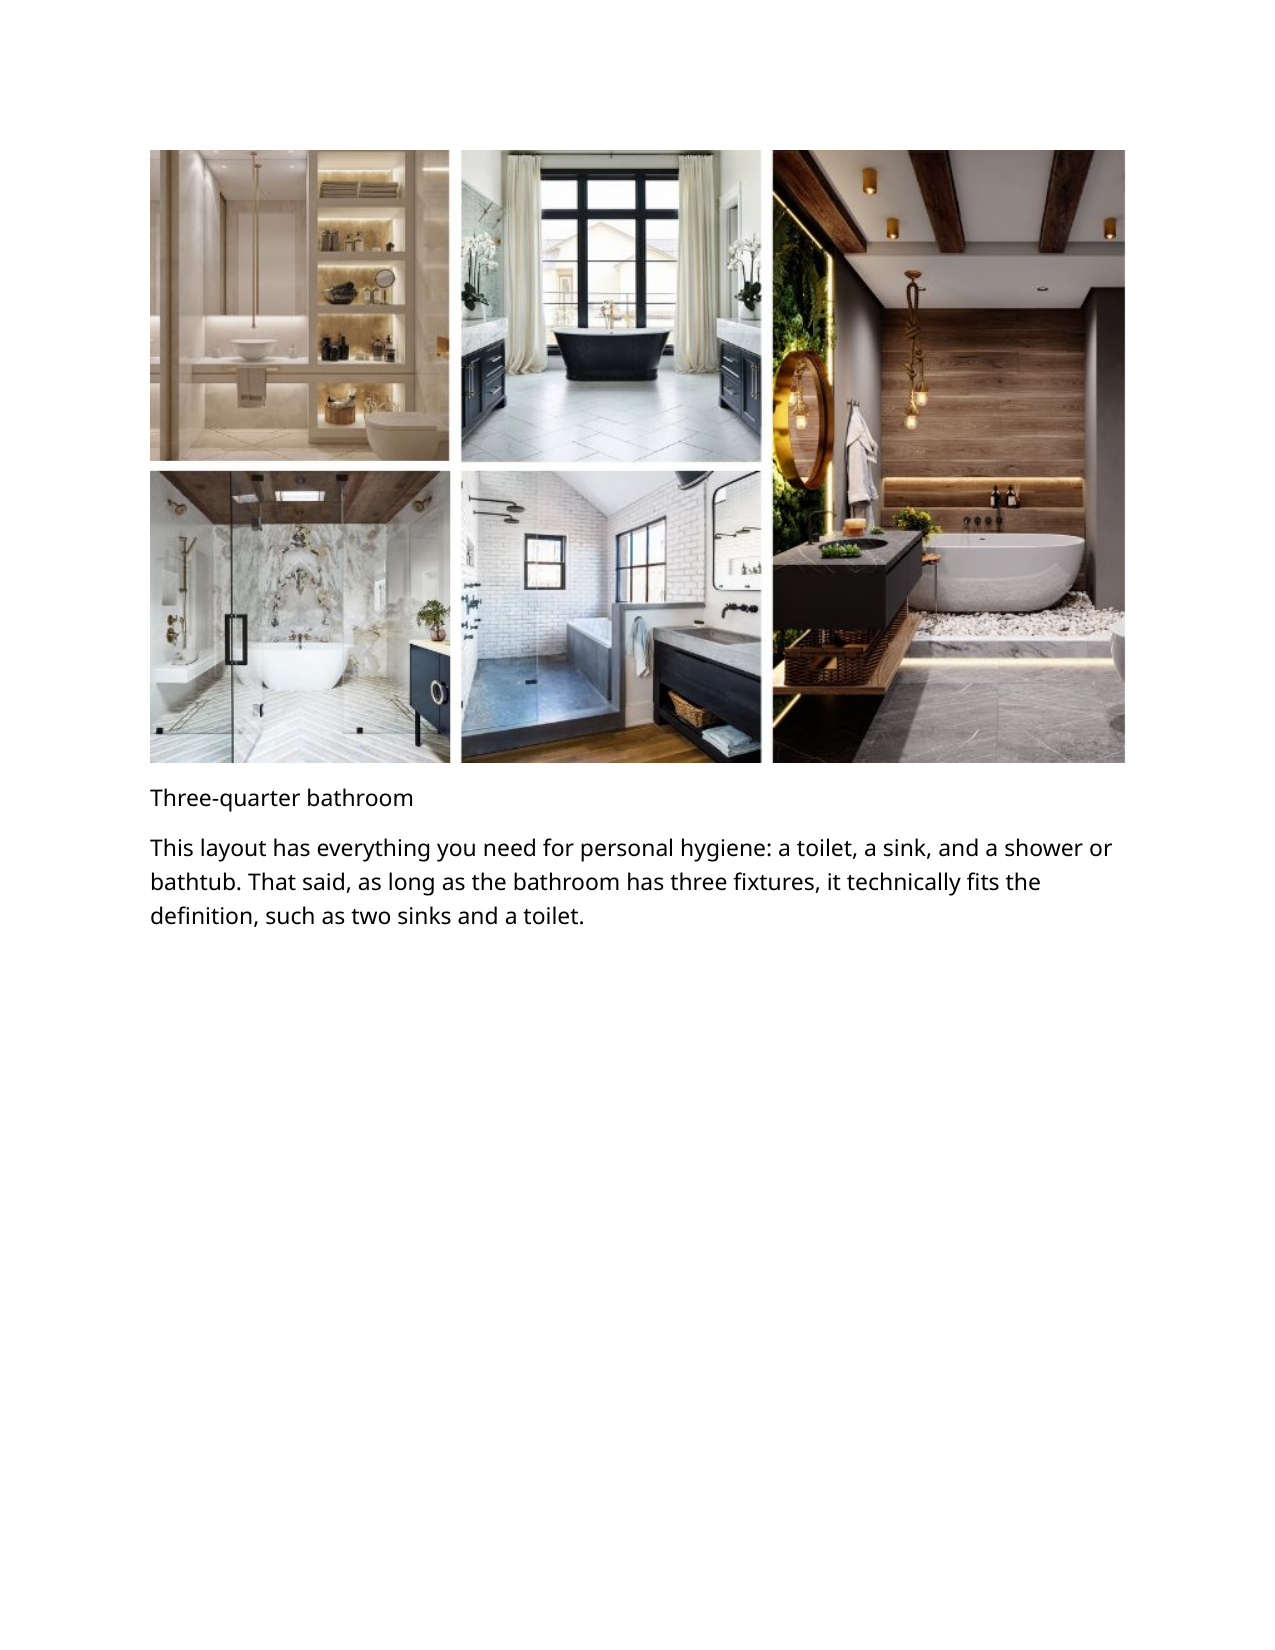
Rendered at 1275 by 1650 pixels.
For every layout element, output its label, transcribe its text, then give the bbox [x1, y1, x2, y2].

picture [150, 150, 1125, 763]
text This layout has everything you need for personal hygiene: a toilet, a sink, and a shower or bathtub. That said, as long as the bathroom has three fixtures, it technically fits the definition, such as two sinks and a toilet. [150, 832, 1125, 931]
text Three-quarter bathroom [150, 782, 1125, 813]
